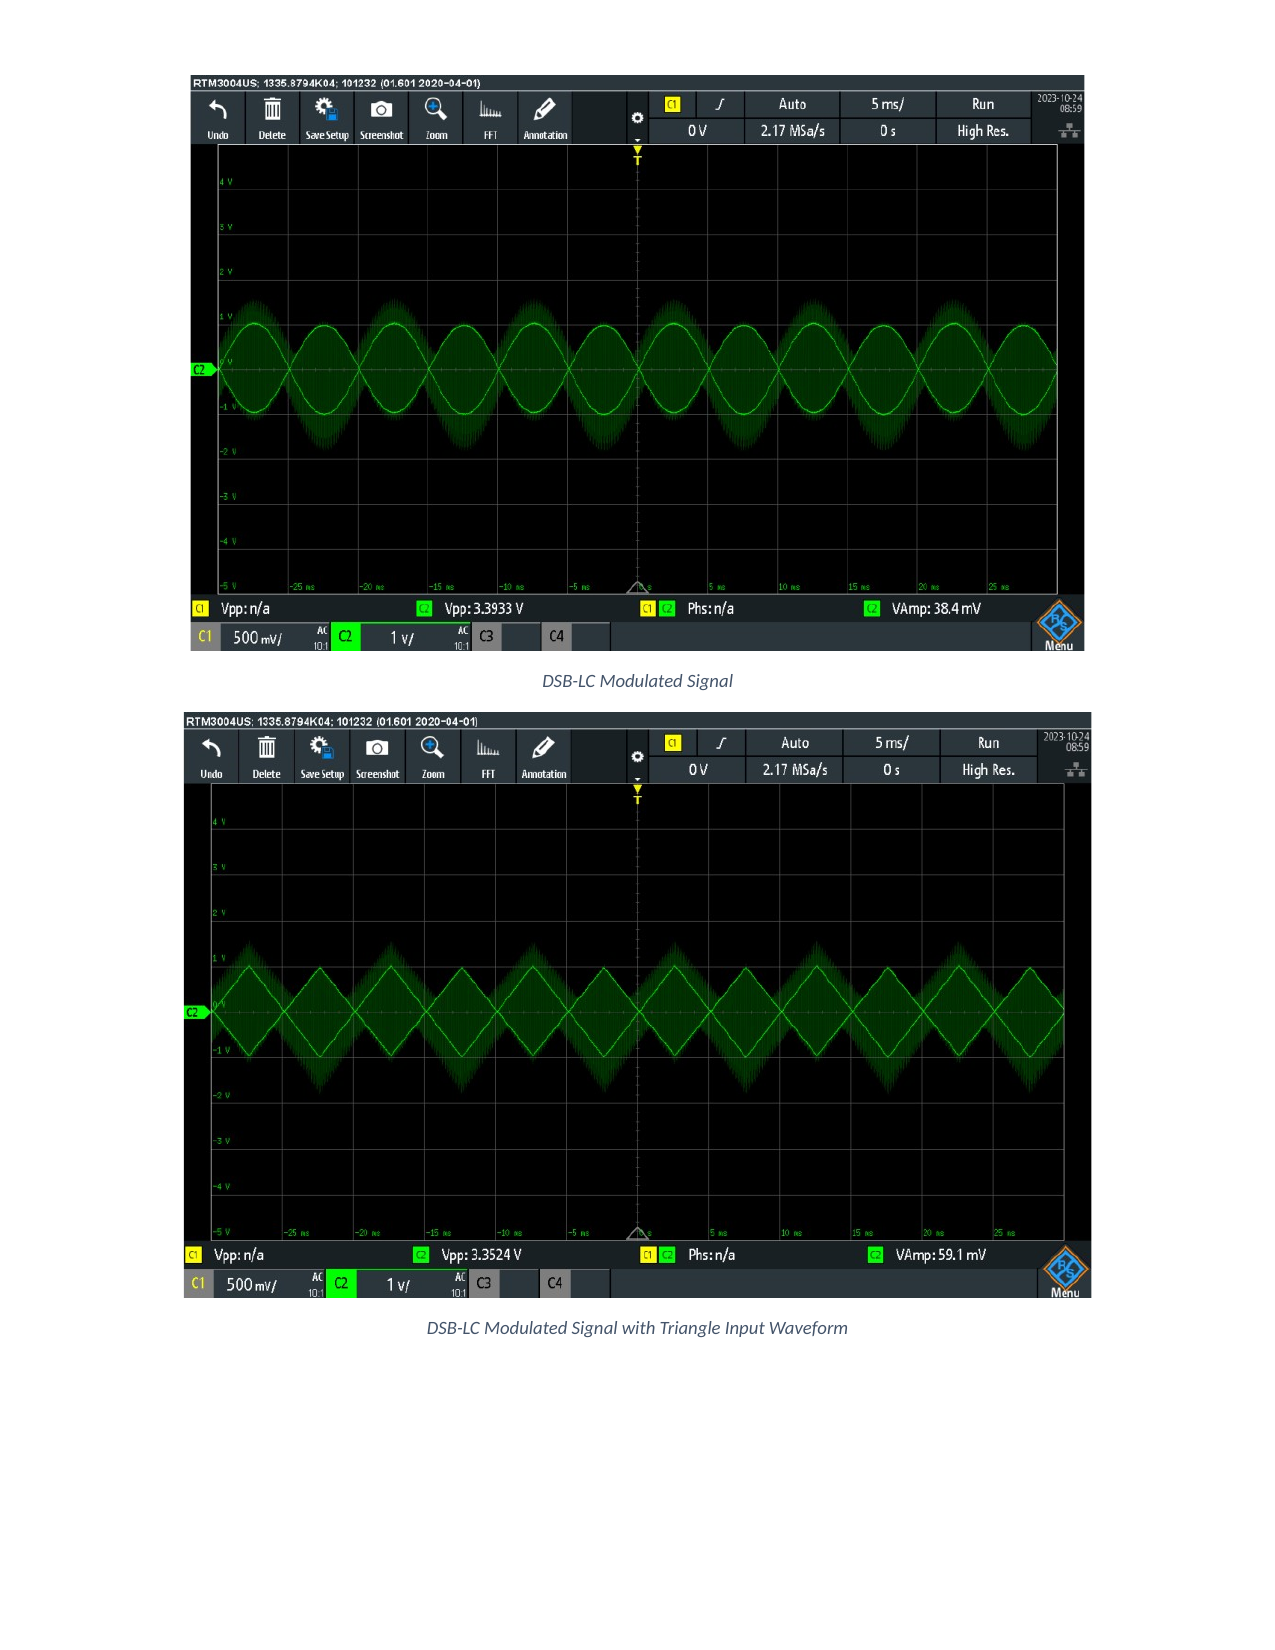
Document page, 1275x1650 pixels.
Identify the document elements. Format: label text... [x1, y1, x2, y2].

picture [183, 712, 1092, 1298]
text DSB-LC Modulated Signal [75, 669, 1200, 692]
text DSB-LC Modulated Signal with Triangle Input Waveform [75, 1316, 1200, 1339]
picture [190, 75, 1085, 651]
